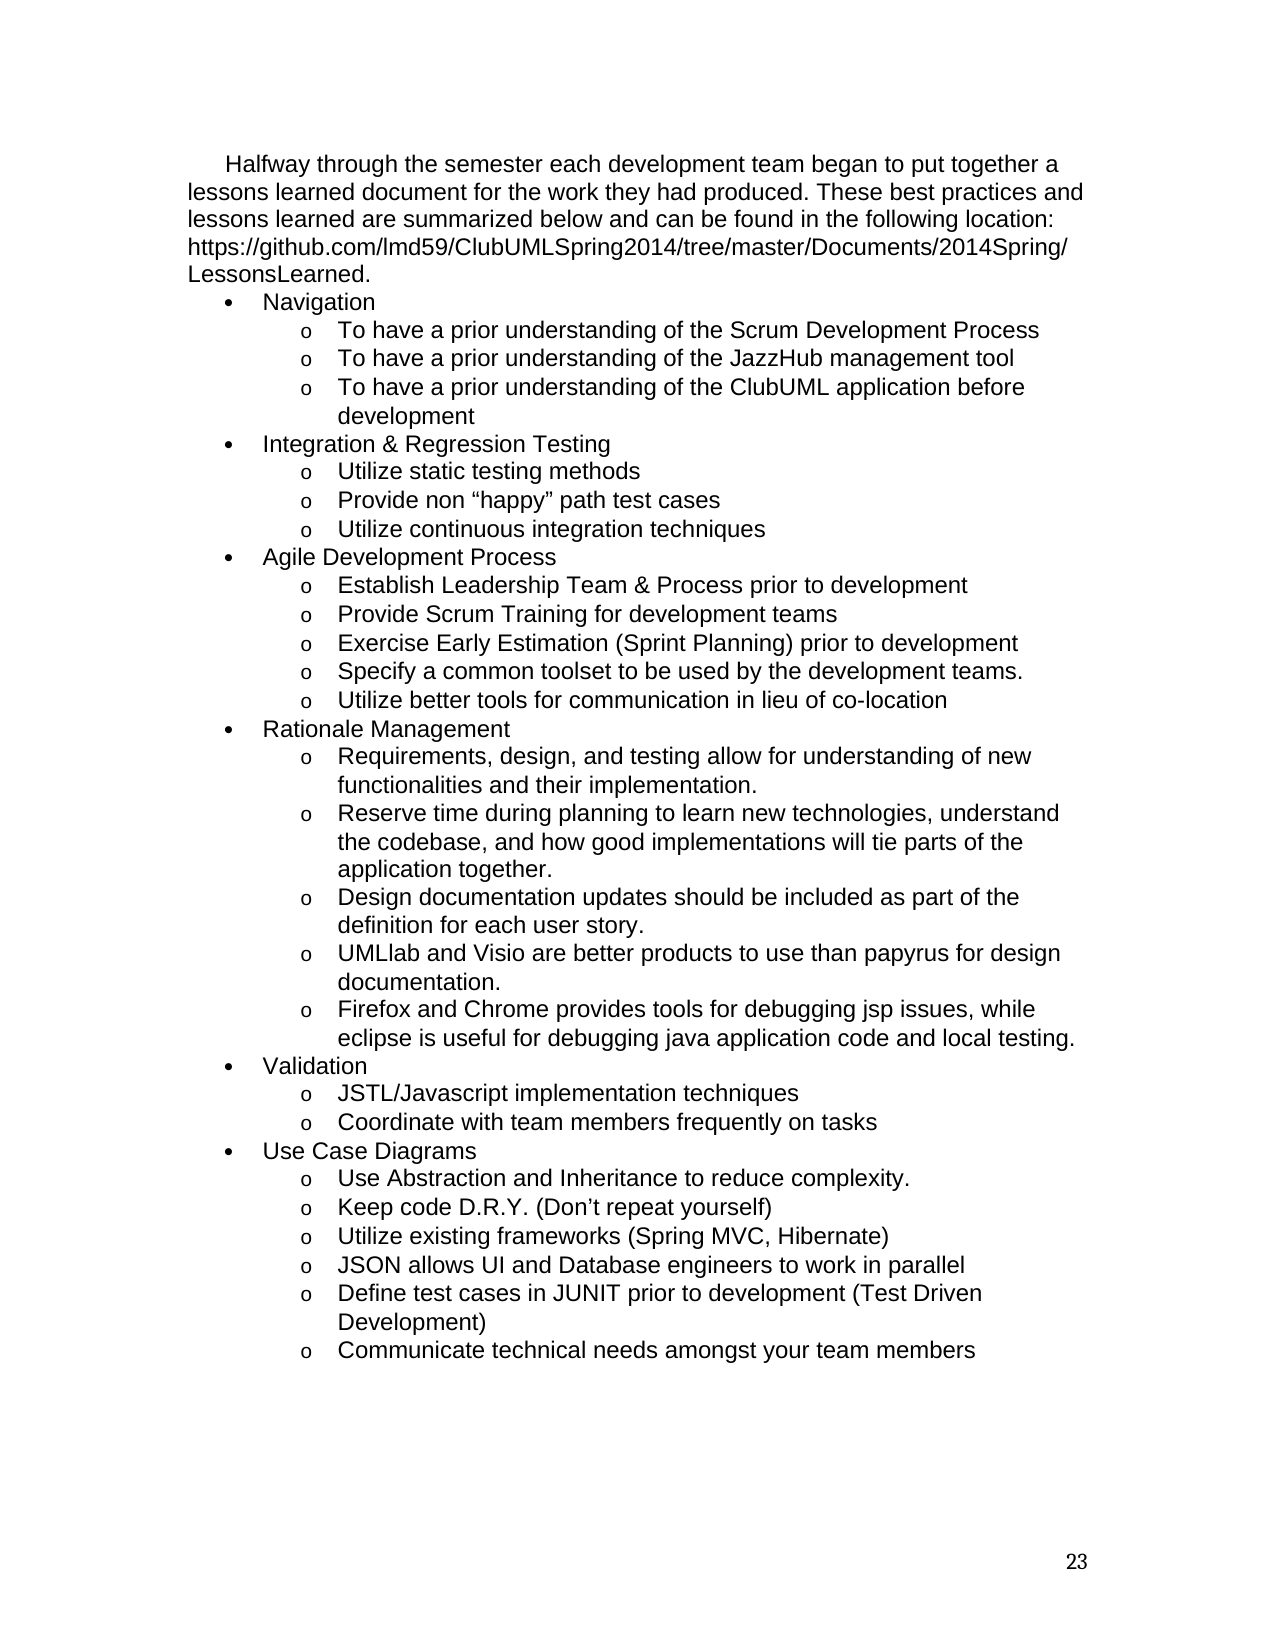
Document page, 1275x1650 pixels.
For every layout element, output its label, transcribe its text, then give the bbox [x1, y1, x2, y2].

list JSTL/Javascript implementation techniques [300, 1079, 1087, 1108]
list Establish Leadership Team & Process prior to development [300, 571, 1087, 600]
list Agile Development Process [225, 543, 1087, 571]
list Rationale Management [225, 715, 1087, 742]
list To have a prior understanding of the ClubUML application before development [300, 373, 1087, 429]
list Exercise Early Estimation (Sprint Planning) prior to development [300, 628, 1087, 657]
list Specify a common toolset to be used by the development teams. [300, 657, 1087, 686]
list Use Case Diagrams [225, 1137, 1087, 1164]
list Firefox and Chrome provides tools for debugging jsp issues, while eclipse is useful for debugging java application code and local testing. [300, 995, 1087, 1052]
list Define test cases in JUNIT prior to development (Test Driven Development) [300, 1279, 1087, 1336]
list Navigation [225, 288, 1087, 316]
list Communicate technical needs amongst your team members [300, 1336, 1087, 1364]
list Coordinate with team members frequently on tasks [300, 1108, 1087, 1137]
list Provide non “happy” path test cases [300, 486, 1087, 514]
list Provide Scrum Training for development teams [300, 600, 1087, 628]
list Utilize better tools for communication in lieu of co-location [300, 686, 1087, 715]
list Reserve time during planning to learn new technologies, understand the codebase, and how good implementations will tie parts of the application together. [300, 799, 1087, 883]
list Utilize existing frameworks (Spring MVC, Hibernate) [300, 1222, 1087, 1251]
list Utilize continuous integration techniques [300, 514, 1087, 543]
list Validation [225, 1052, 1087, 1079]
list Keep code D.R.Y. (Don’t repeat yourself) [300, 1193, 1087, 1222]
list To have a prior understanding of the Scrum Development Process [300, 316, 1087, 344]
list To have a prior understanding of the JazzHub management tool [300, 344, 1087, 373]
list Integration & Regression Testing [225, 429, 1087, 457]
list JSON allows UI and Database engineers to work in parallel [300, 1251, 1087, 1279]
list Requirements, design, and testing allow for understanding of new functionalities and their implementation. [300, 742, 1087, 799]
text Halfway through the semester each development team began to put together a lessons learned document for the work they had produced. These best practices and lessons learned are summarized below and can be found in the following location: https://github.com/lmd59/ClubUMLSpring2014/tree/master/Documents/2014Spring/LessonsLearned. [187, 150, 1087, 288]
list Utilize static testing methods [300, 457, 1087, 486]
list UMLlab and Visio are better products to use than papyrus for design documentation. [300, 939, 1087, 995]
list Design documentation updates should be included as part of the definition for each user story. [300, 883, 1087, 939]
list Use Abstraction and Inheritance to reduce complexity. [300, 1164, 1087, 1193]
